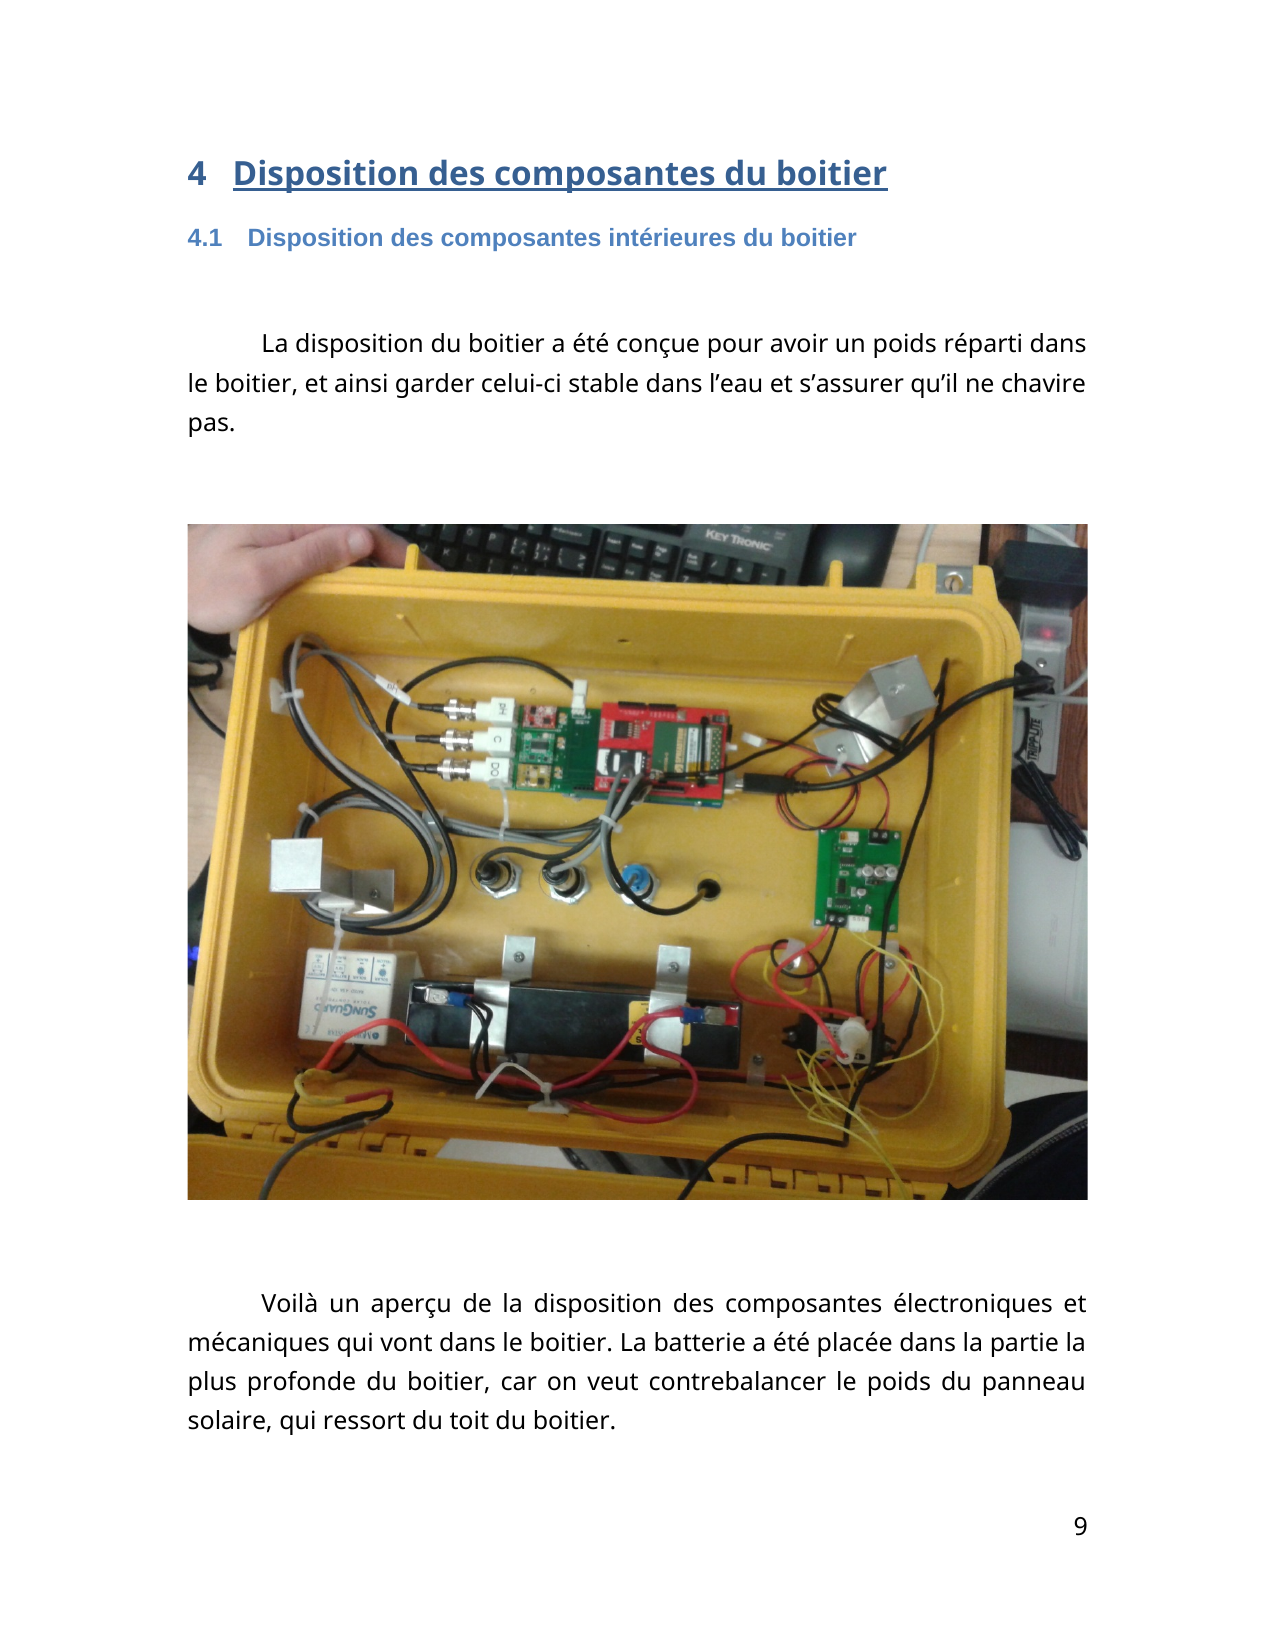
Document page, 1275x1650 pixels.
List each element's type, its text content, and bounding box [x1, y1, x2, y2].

text Voilà un aperçu de la disposition des composantes électroniques et mécaniques qui vont dans le boitier. La batterie a été placée dans la partie la plus profonde du boitier, car on veut contrebalancer le poids du panneau solaire, qui ressort du toit du boitier. [187, 1285, 1087, 1437]
text La disposition du boitier a été conçue pour avoir un poids réparti dans le boitier, et ainsi garder celui-ci stable dans l’eau et s’assurer qu’il ne chavire pas. [187, 326, 1087, 438]
subtitle Disposition des composantes du boitier [187, 150, 1087, 195]
subtitle Disposition des composantes intérieures du boitier [187, 223, 1087, 252]
picture [187, 524, 1088, 1200]
